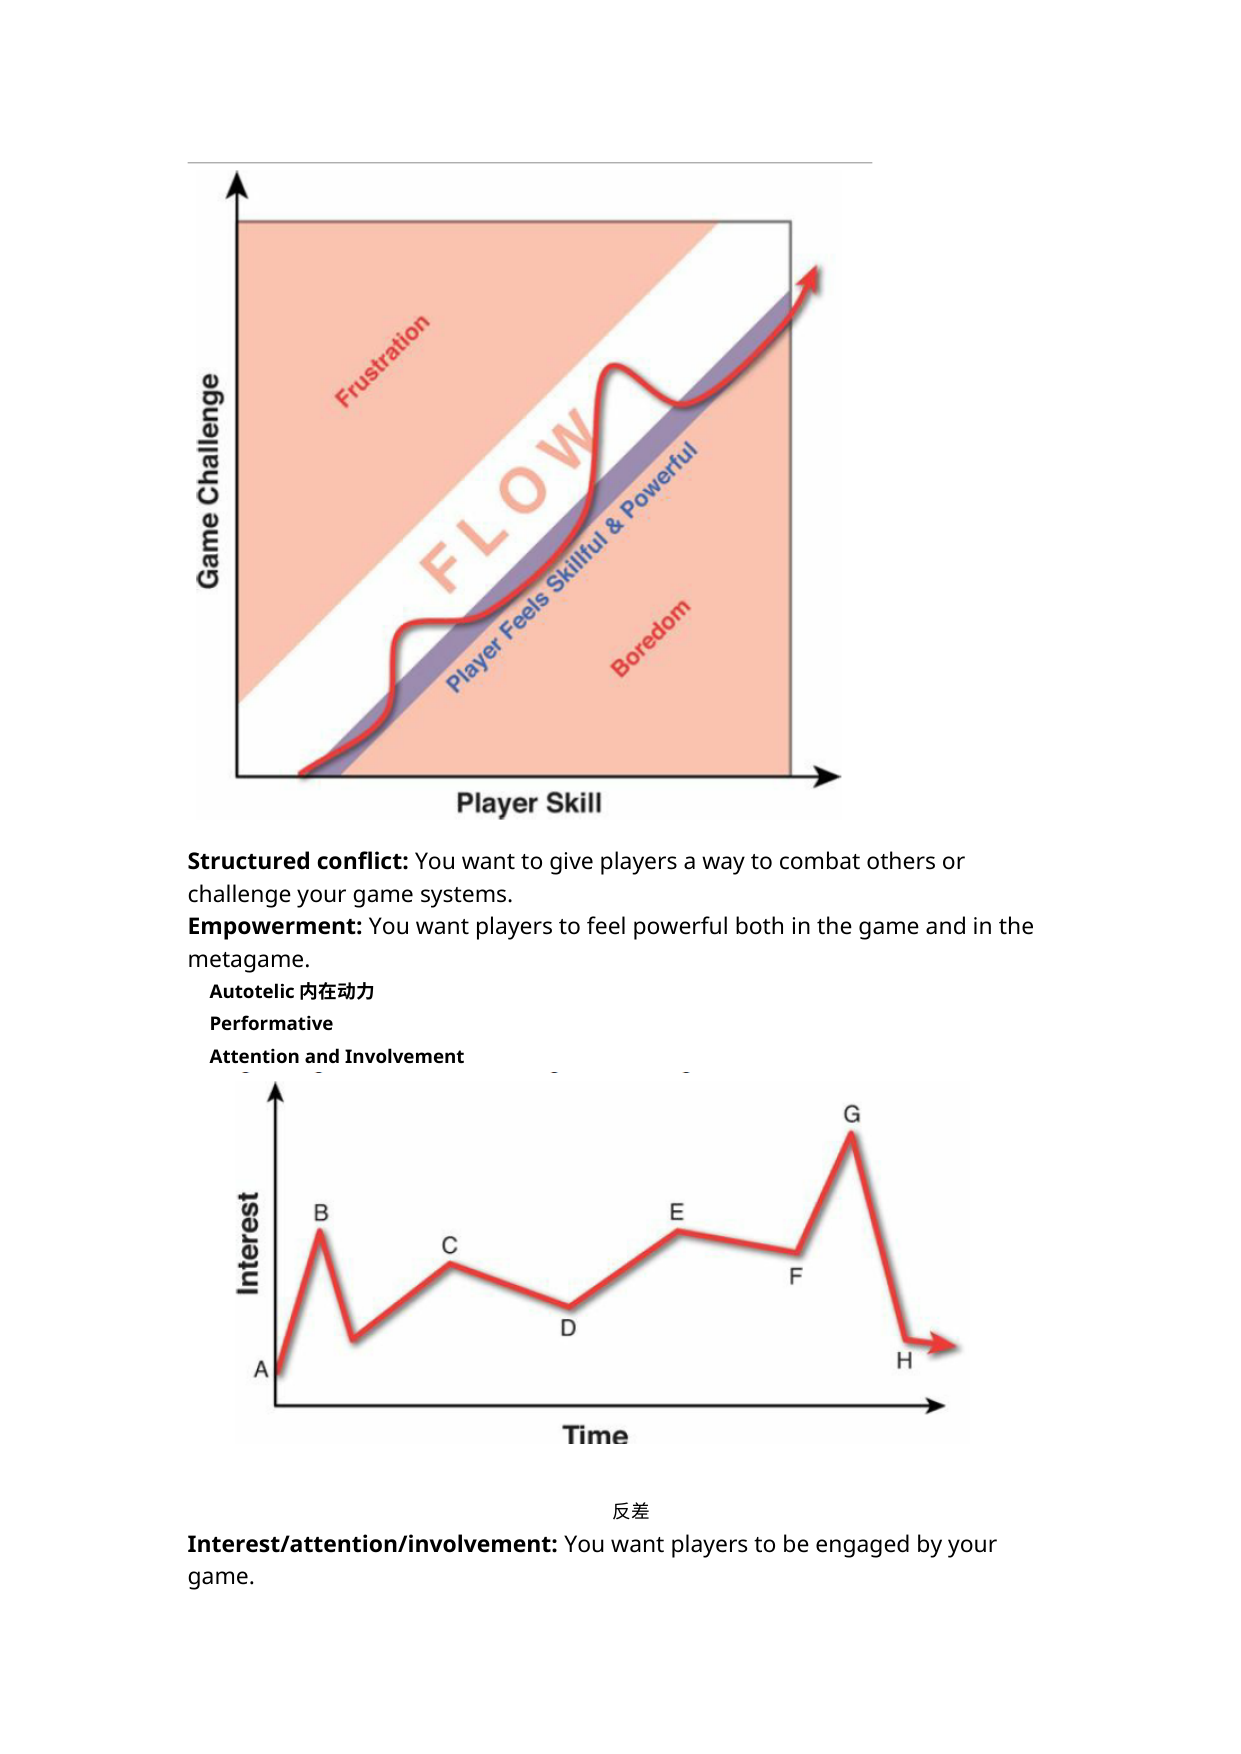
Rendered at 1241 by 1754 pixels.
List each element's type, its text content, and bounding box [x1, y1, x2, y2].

picture [187, 162, 873, 823]
text 反差 [209, 1494, 1053, 1527]
text Performative [209, 1007, 1053, 1039]
text Autotelic 内在动力 [209, 974, 1053, 1007]
picture [214, 1072, 975, 1444]
text Interest/attention/involvement: You want players to be engaged by your game. [187, 1527, 1053, 1592]
text Structured conflict: You want to give players a way to combat others or challenge your game systems. [187, 844, 1053, 909]
text Attention and Involvement [209, 1039, 1053, 1072]
text Empowerment: You want players to feel powerful both in the game and in the metagame. [187, 909, 1053, 974]
